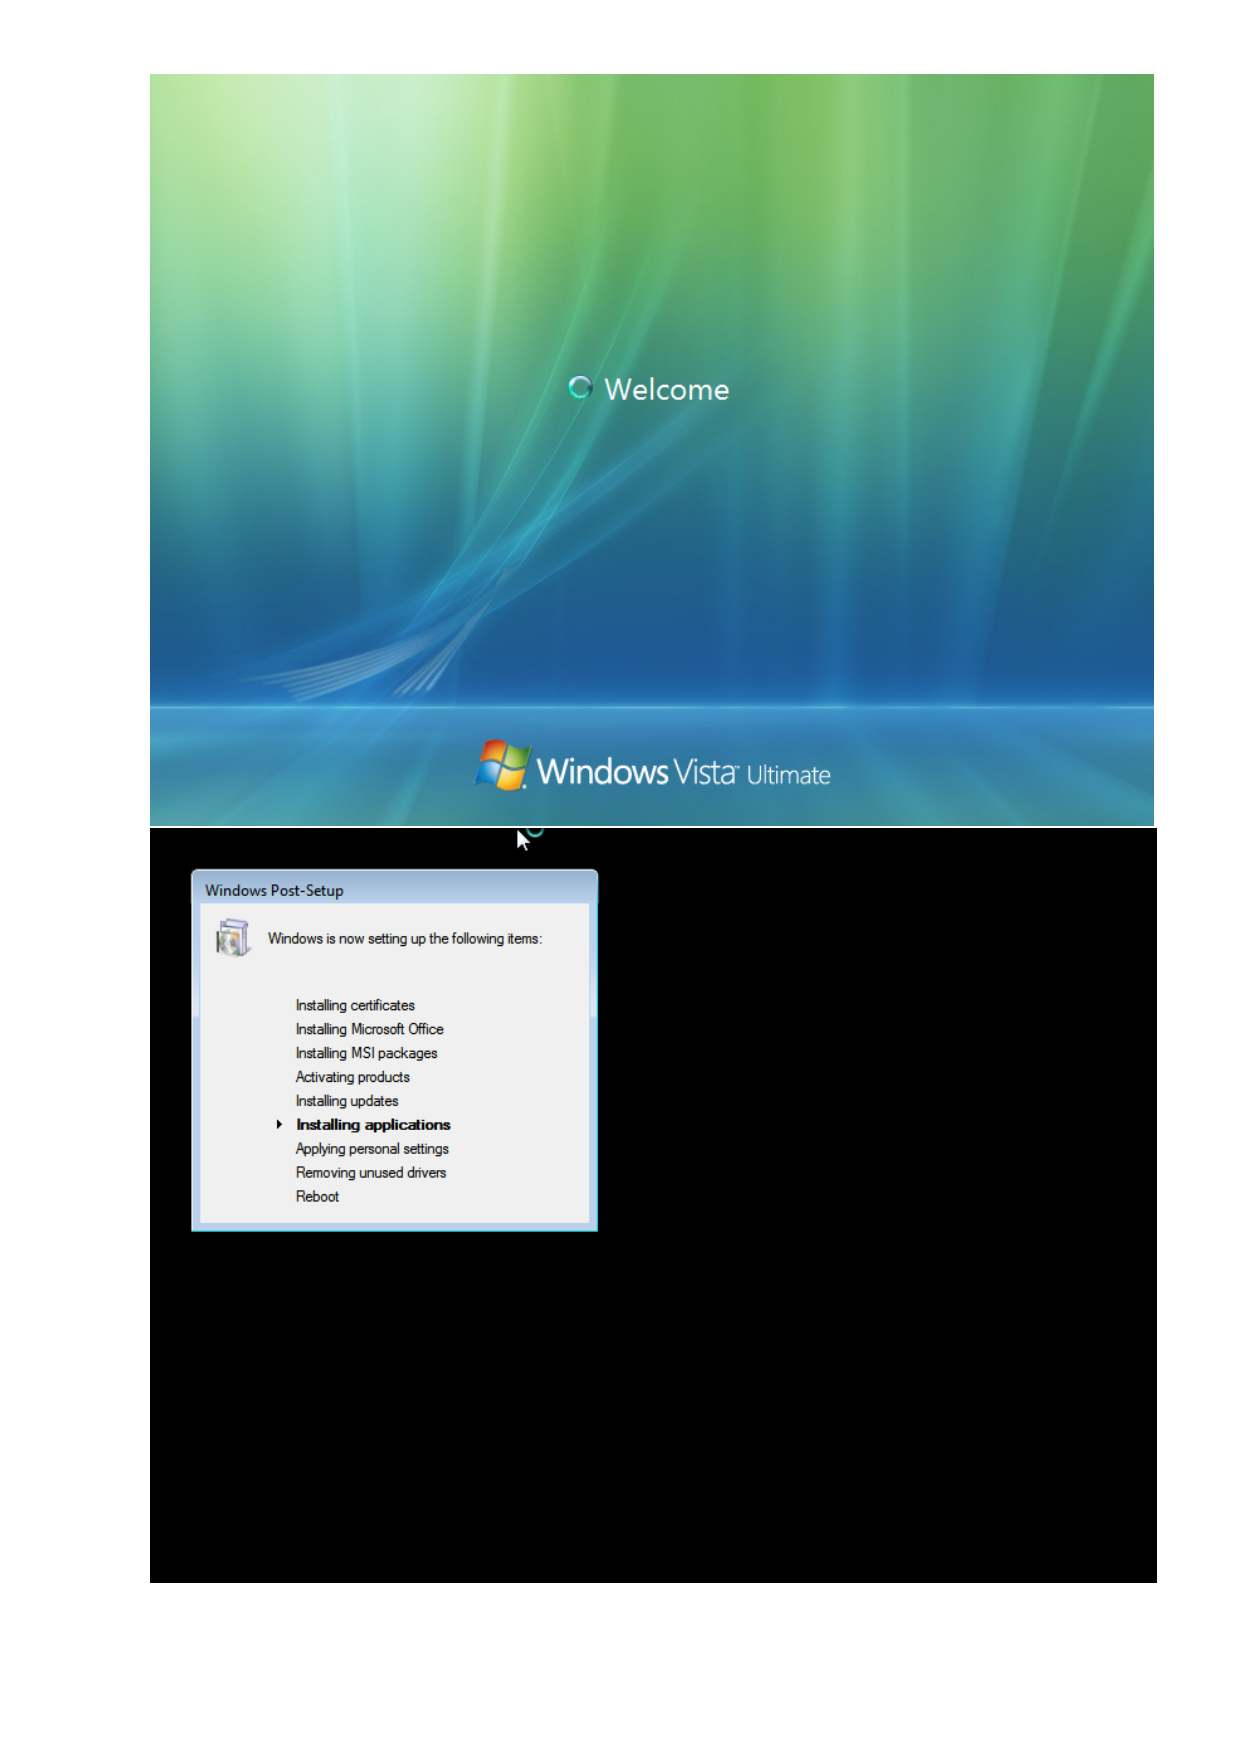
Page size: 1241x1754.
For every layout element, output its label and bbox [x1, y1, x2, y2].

picture [150, 828, 1157, 1583]
picture [150, 74, 1154, 826]
